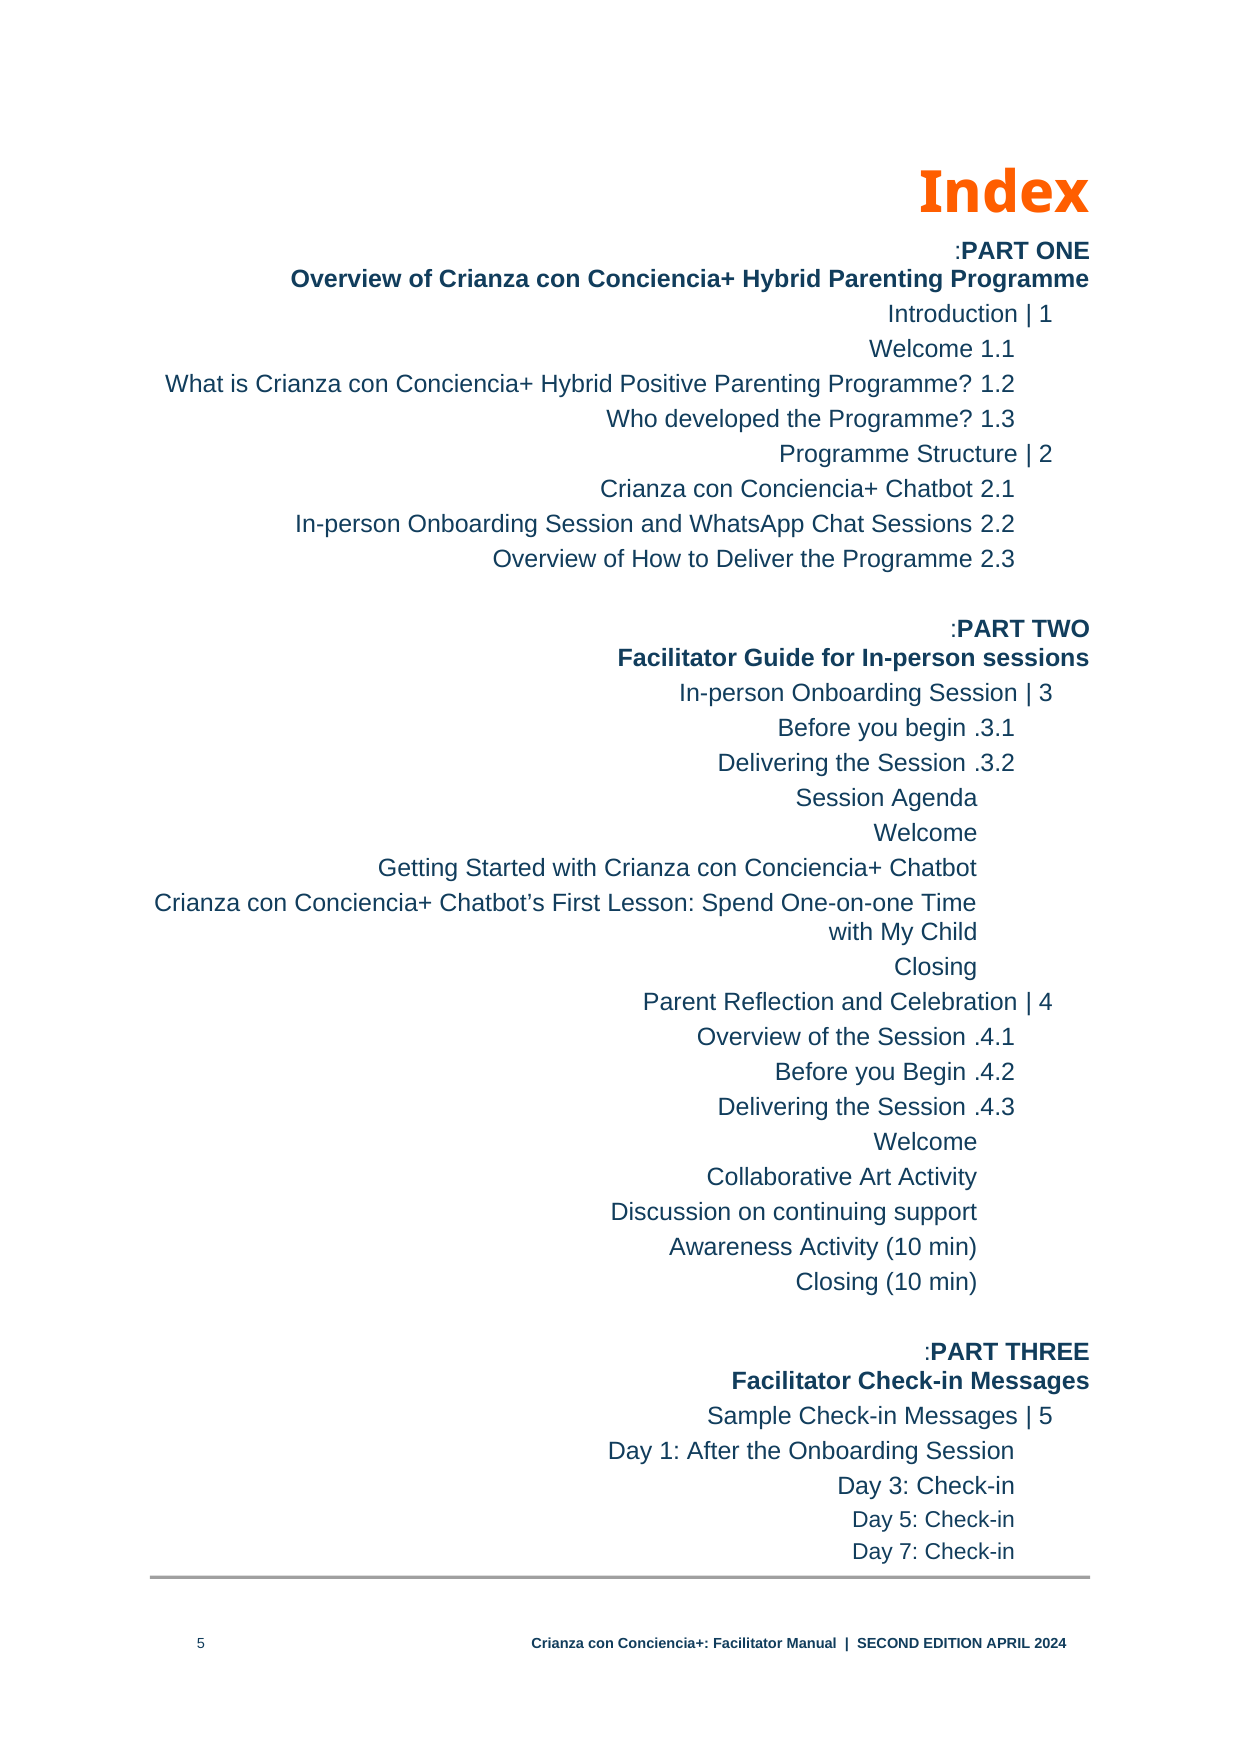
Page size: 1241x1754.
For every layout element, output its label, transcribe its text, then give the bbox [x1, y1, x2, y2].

subtitle Index [150, 150, 1090, 229]
